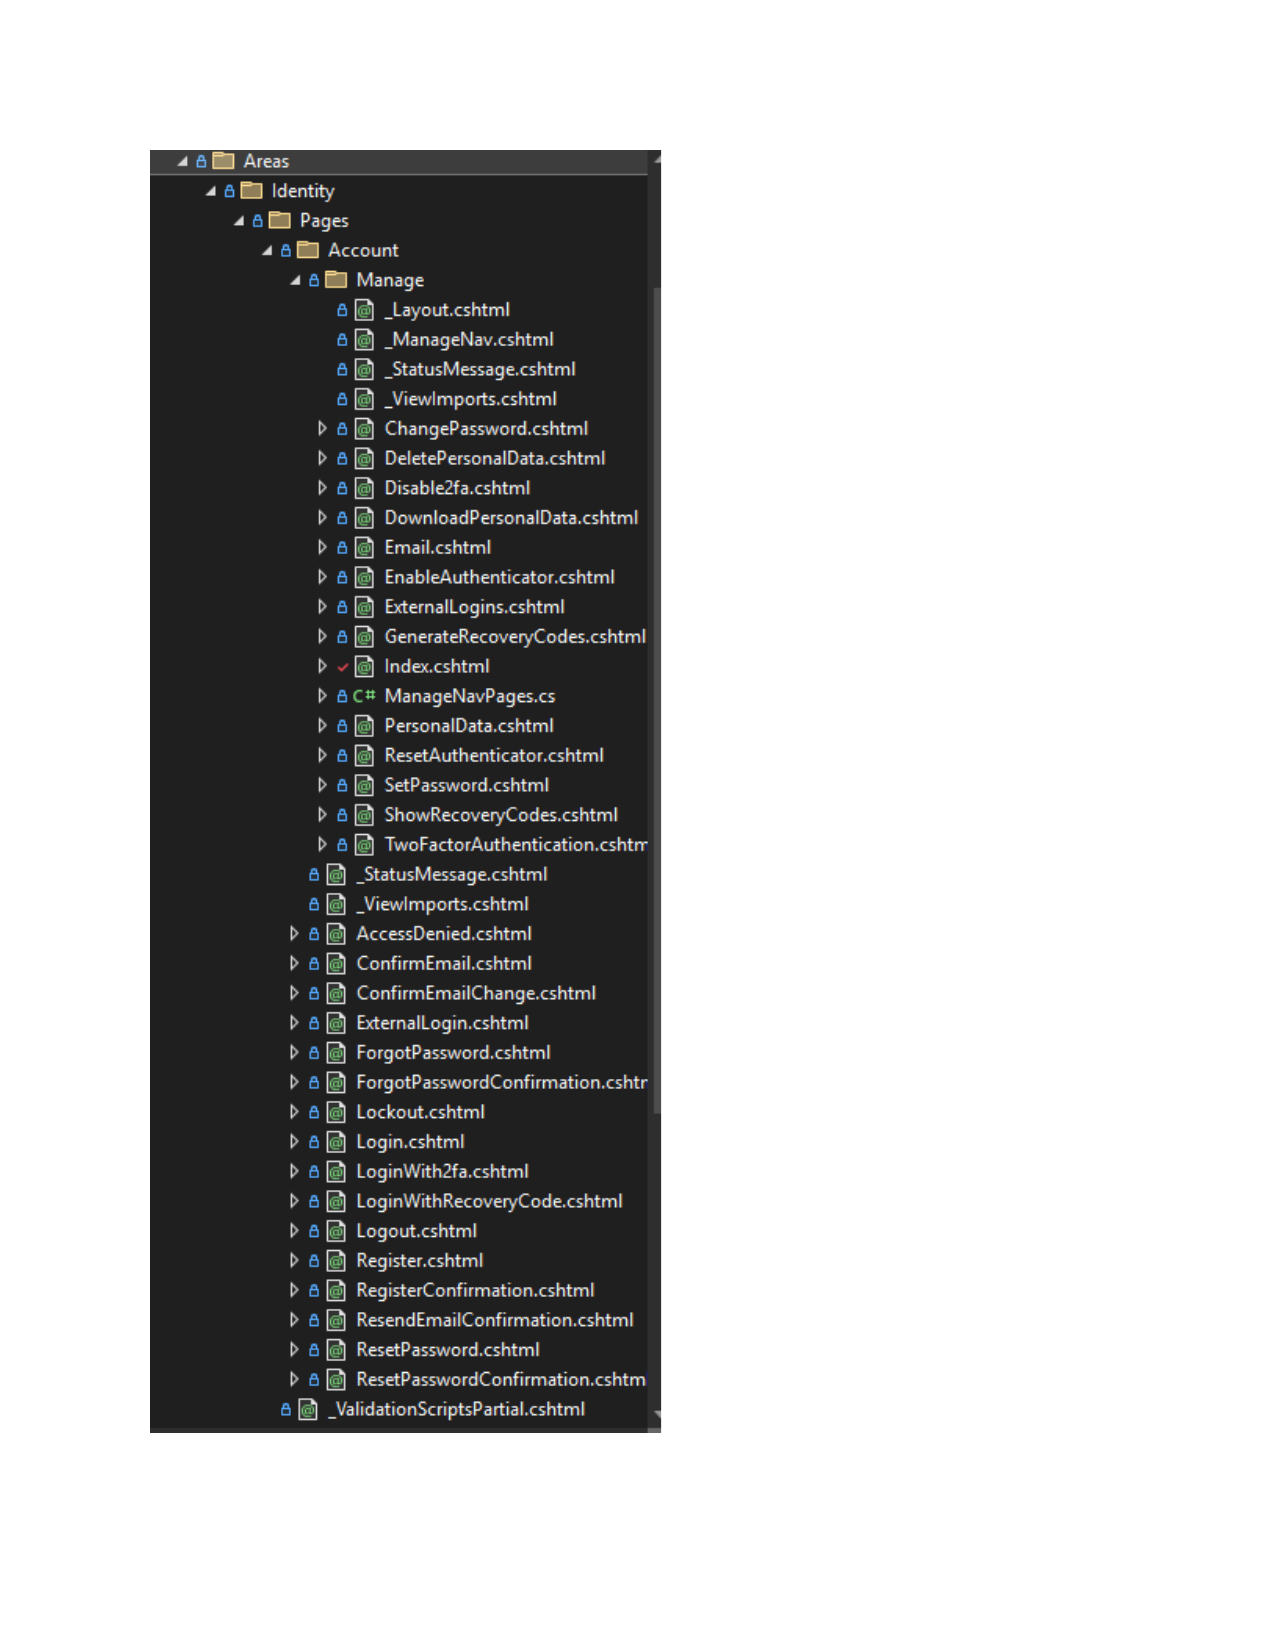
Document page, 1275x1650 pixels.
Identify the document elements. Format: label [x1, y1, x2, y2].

picture [150, 150, 662, 1433]
